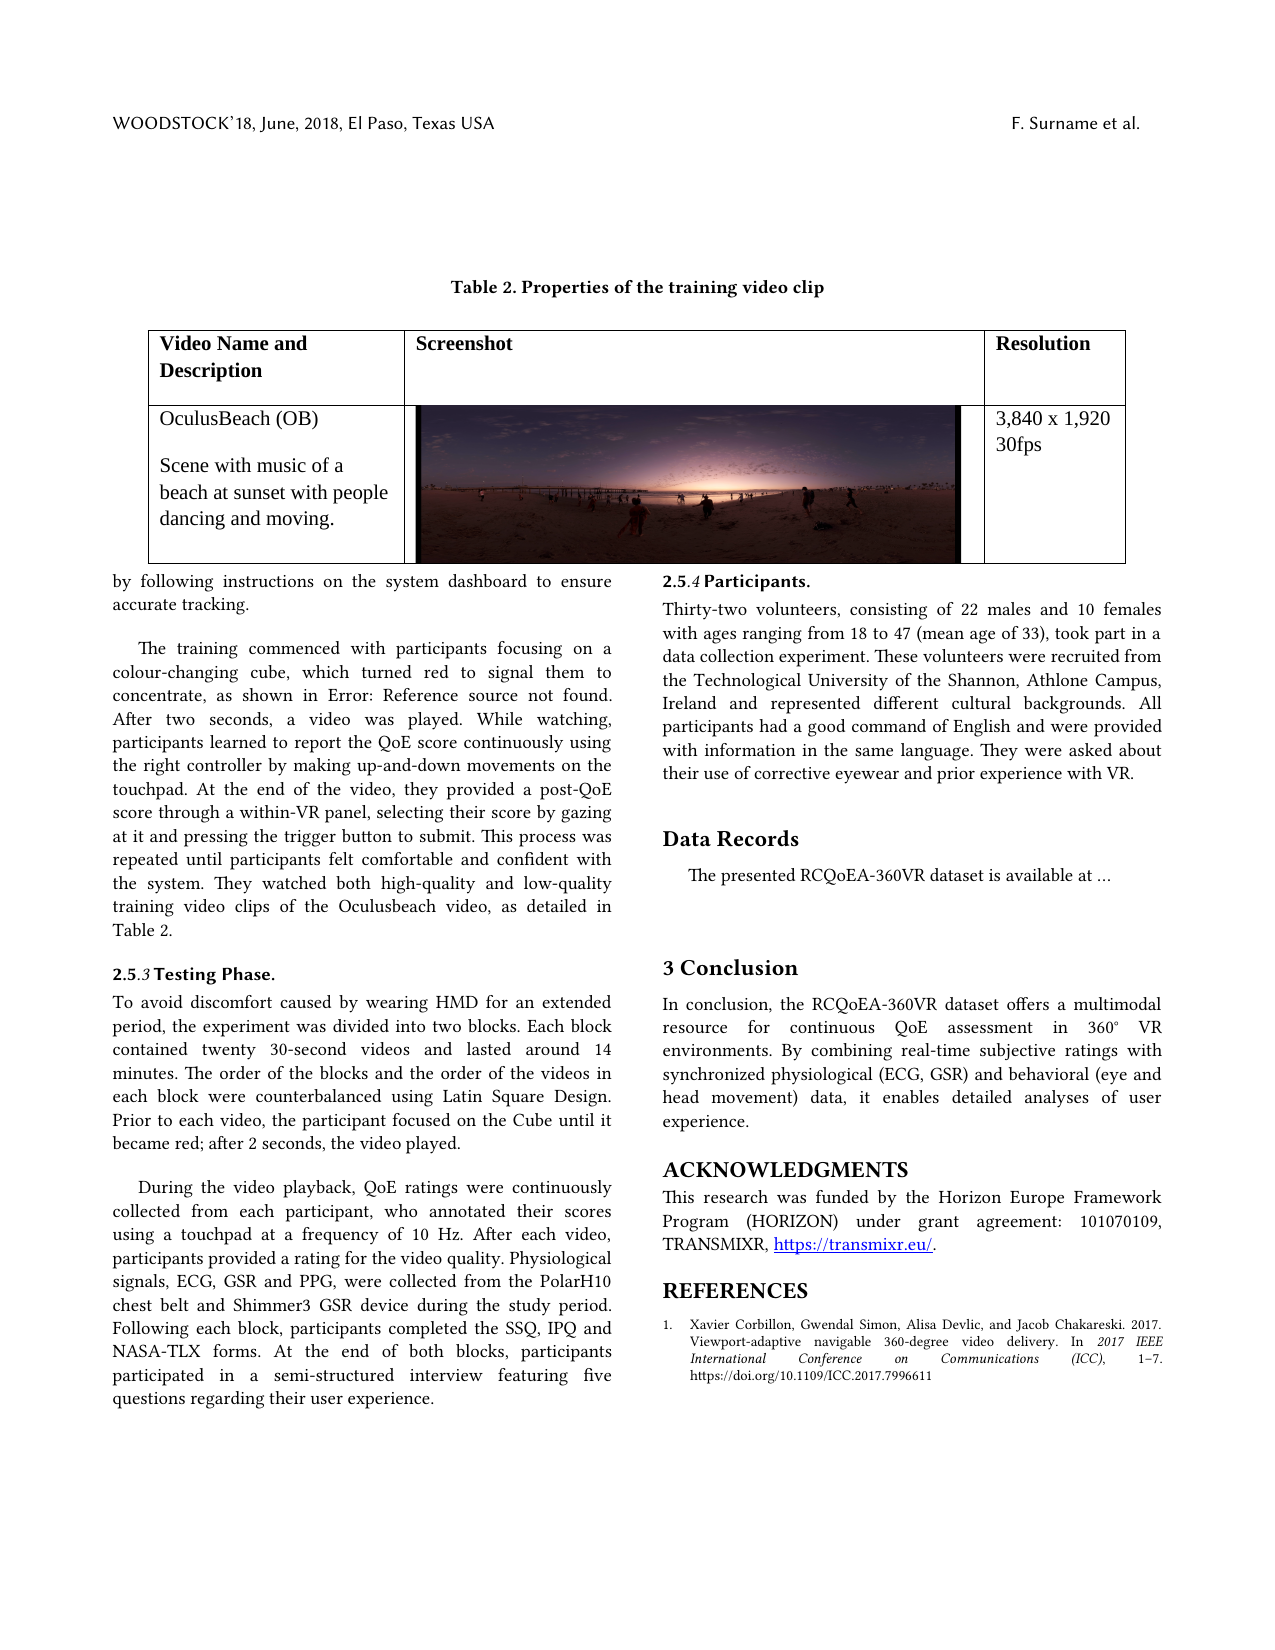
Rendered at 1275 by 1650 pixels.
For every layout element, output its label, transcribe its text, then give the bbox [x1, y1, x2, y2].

text In conclusion, the RCQoEA-360VR dataset offers a multimodal resource for continuous QoE assessment in 360° VR environments. By combining real-time subjective ratings with synchronized physiological (ECG, GSR) and behavioral (eye and head movement) data, it enables detailed analyses of user experience. [662, 993, 1162, 1132]
text ACKNOWLEDGMENTS [662, 1157, 1162, 1183]
text 1. Xavier Corbillon, Gwendal Simon, Alisa Devlic, and Jacob Chakareski. 2017. Viewport-adaptive navigable 360-degree video delivery. In 2017 IEEE International Conference on Communications (ICC), 1–7. https://doi.org/10.1109/ICC.2017.7996611 [662, 1312, 1162, 1384]
text Data Records [662, 826, 1162, 852]
text This research was funded by the Horizon Europe Framework Program (HORIZON) under grant agreement: 101070109, TRANSMIXR, https://transmixr.eu/. [662, 1187, 1162, 1255]
text Thirty-two volunteers, consisting of 22 males and 10 females with ages ranging from 18 to 47 (mean age of 33), took part in a data collection experiment. These volunteers were recruited from the Technological University of the Shannon, Athlone Campus, Ireland and represented different cultural backgrounds. All participants had a good command of English and were provided with information in the same language. They were asked about their use of corrective eyewear and prior experience with VR. [662, 599, 1162, 784]
text 2.5.3 Testing Phase. [112, 963, 612, 985]
text During the video playback, QoE ratings were continuously collected from each participant, who annotated their scores using a touchpad at a frequency of 10 Hz. After each video, participants provided a rating for the video quality. Physiological signals, ECG, GSR and PPG, were collected from the PolarH10 chest belt and Shimmer3 GSR device during the study period. Following each block, participants completed the SSQ, IPQ and NASA-TLX forms. At the end of both blocks, participants participated in a semi-structured interview featuring five questions regarding their user experience. [112, 1177, 612, 1409]
text REFERENCES [662, 1278, 1162, 1304]
text 2.5.4 Participants. [662, 224, 1162, 592]
text 3 Conclusion [662, 955, 1162, 981]
text The presented RCQoEA-360VR dataset is available at … [662, 864, 1162, 886]
text To avoid discomfort caused by wearing HMD for an extended period, the experiment was divided into two blocks. Each block contained twenty 30-second videos and lasted around 14 minutes. The order of the blocks and the order of the videos in each block were counterbalanced using Latin Square Design. Prior to each video, the participant focused on the Cube until it became red; after 2 seconds, the video played. [112, 992, 612, 1154]
picture [415, 405, 962, 563]
